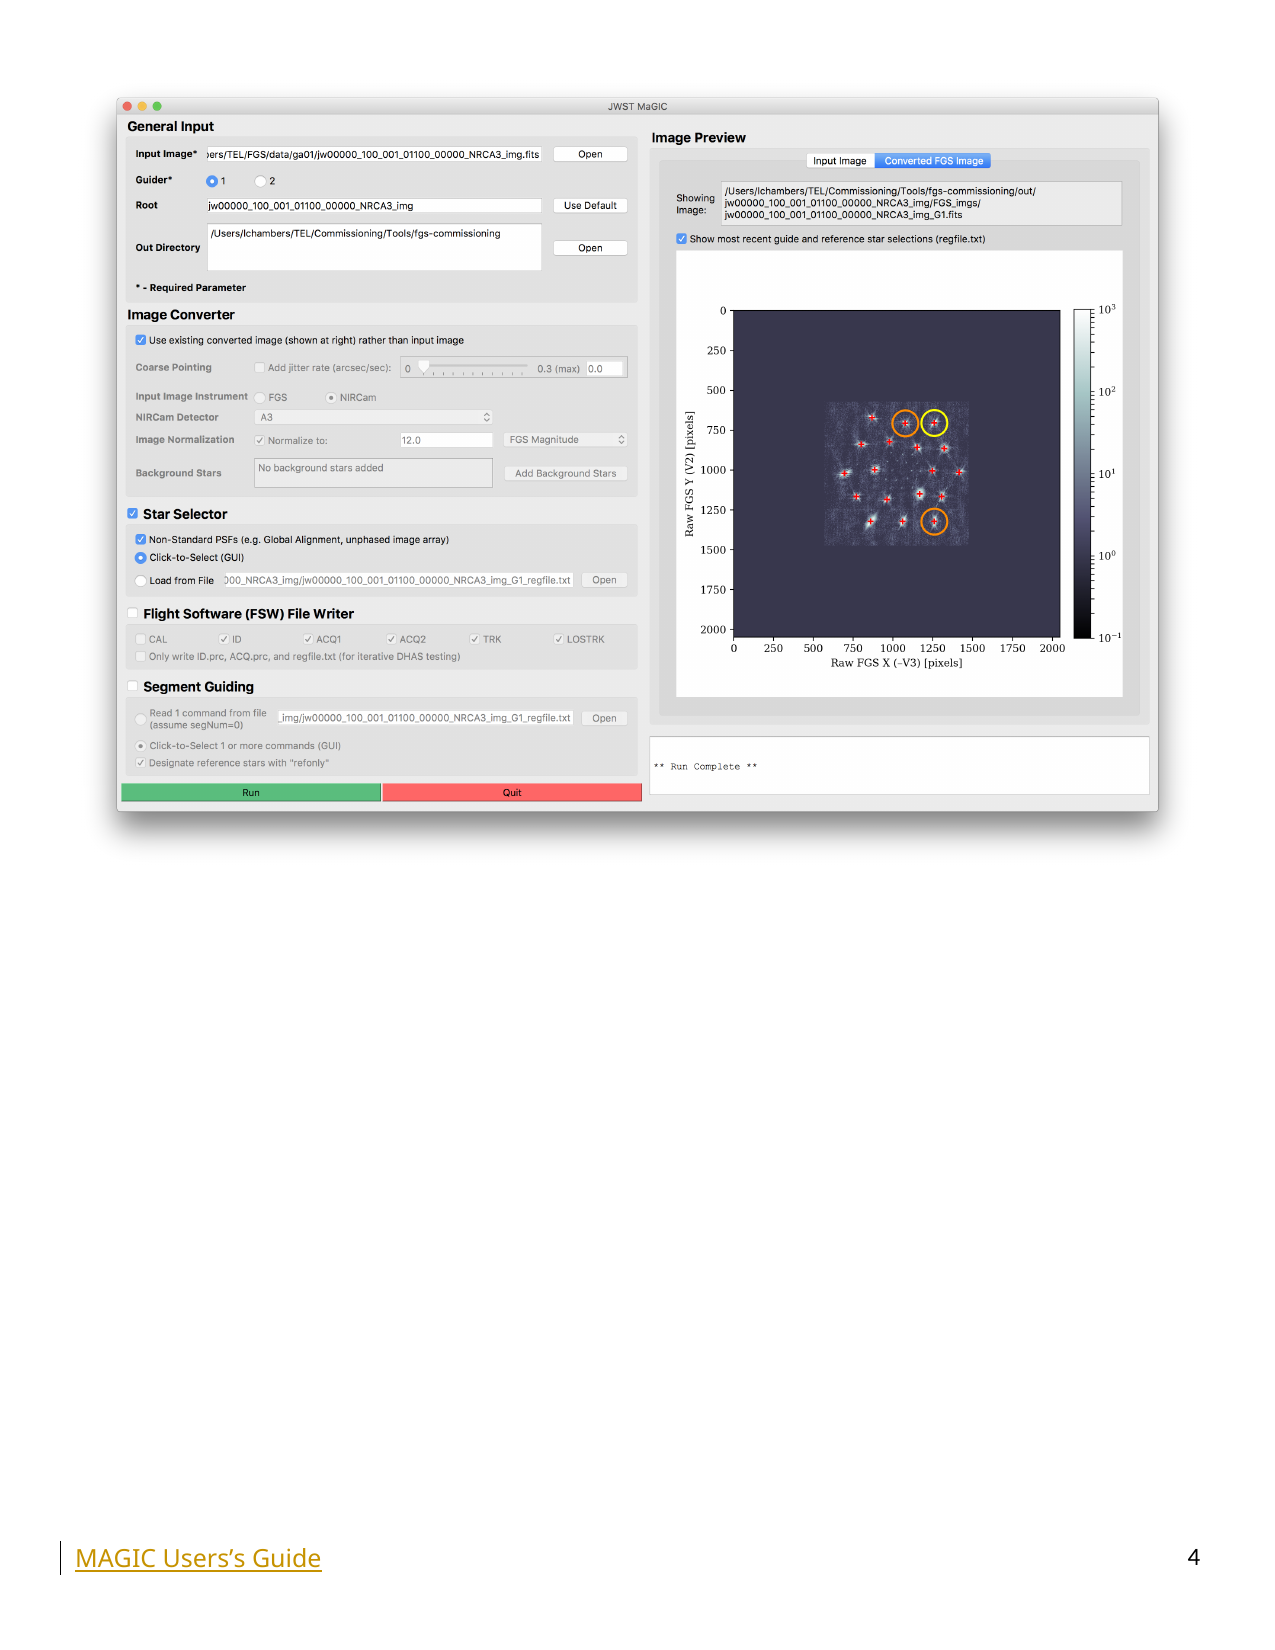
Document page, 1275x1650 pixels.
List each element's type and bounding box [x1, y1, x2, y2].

picture [75, 75, 1200, 871]
